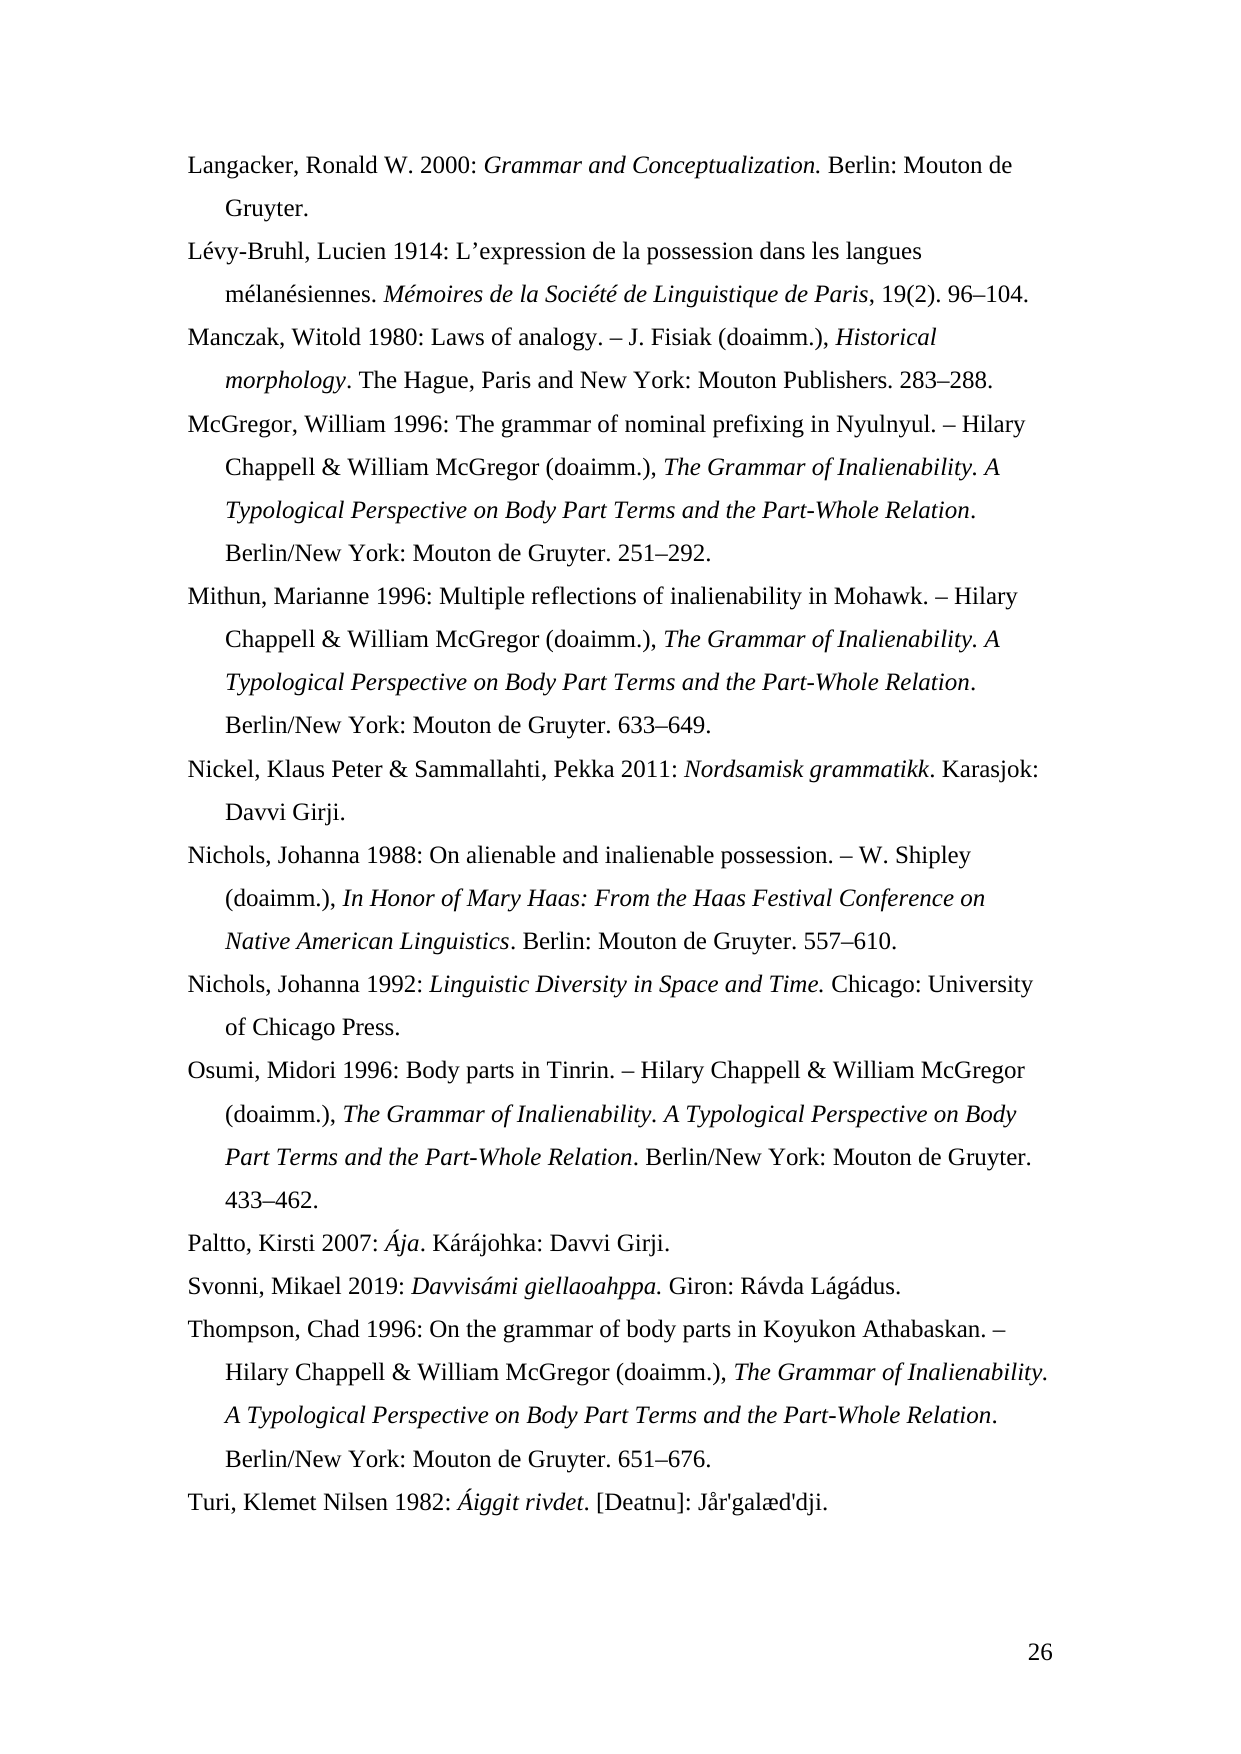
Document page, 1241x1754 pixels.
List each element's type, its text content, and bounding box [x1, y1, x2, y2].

text Svonni, Mikael 2019: Davvisámi giellaoahppa. Giron: Rávda Lágádus. [187, 1271, 1053, 1300]
text Nickel, Klaus Peter & Sammallahti, Pekka 2011: Nordsamisk grammatikk. Karasjok: Davvi Girji. [187, 754, 1053, 826]
text Manczak, Witold 1980: Laws of analogy. – J. Fisiak (doaimm.), Historical morphology. The Hague, Paris and New York: Mouton Publishers. 283–288. [187, 322, 1053, 394]
text Turi, Klemet Nilsen 1982: Áiggit rivdet. [Deatnu]: Jår'galæd'dji. [187, 1487, 1053, 1516]
text Thompson, Chad 1996: On the grammar of body parts in Koyukon Athabaskan. – Hilary Chappell & William McGregor (doaimm.), The Grammar of Inalienability. A Typological Perspective on Body Part Terms and the Part-Whole Relation. Berlin/New York: Mouton de Gruyter. 651–676. [187, 1314, 1053, 1472]
text McGregor, William 1996: The grammar of nominal prefixing in Nyulnyul. – Hilary Chappell & William McGregor (doaimm.), The Grammar of Inalienability. A Typological Perspective on Body Part Terms and the Part-Whole Relation. Berlin/New York: Mouton de Gruyter. 251–292. [187, 409, 1053, 567]
text Langacker, Ronald W. 2000: Grammar and Conceptualization. Berlin: Mouton de Gruyter. [187, 150, 1053, 222]
text Nichols, Johanna 1992: Linguistic Diversity in Space and Time. Chicago: University of Chicago Press. [187, 969, 1053, 1041]
text Mithun, Marianne 1996: Multiple reflections of inalienability in Mohawk. – Hilary Chappell & William McGregor (doaimm.), The Grammar of Inalienability. A Typological Perspective on Body Part Terms and the Part-Whole Relation. Berlin/New York: Mouton de Gruyter. 633–649. [187, 581, 1053, 739]
text Paltto, Kirsti 2007: Ája. Kárájohka: Davvi Girji. [187, 1228, 1053, 1257]
text Osumi, Midori 1996: Body parts in Tinrin. – Hilary Chappell & William McGregor (doaimm.), The Grammar of Inalienability. A Typological Perspective on Body Part Terms and the Part-Whole Relation. Berlin/New York: Mouton de Gruyter. 433–462. [187, 1056, 1053, 1214]
text Nichols, Johanna 1988: On alienable and inalienable possession. – W. Shipley (doaimm.), In Honor of Mary Haas: From the Haas Festival Conference on Native American Linguistics. Berlin: Mouton de Gruyter. 557–610. [187, 840, 1053, 955]
text Lévy-Bruhl, Lucien 1914: L’expression de la possession dans les langues mélanésiennes. Mémoires de la Société de Linguistique de Paris, 19(2). 96–104. [187, 236, 1053, 308]
